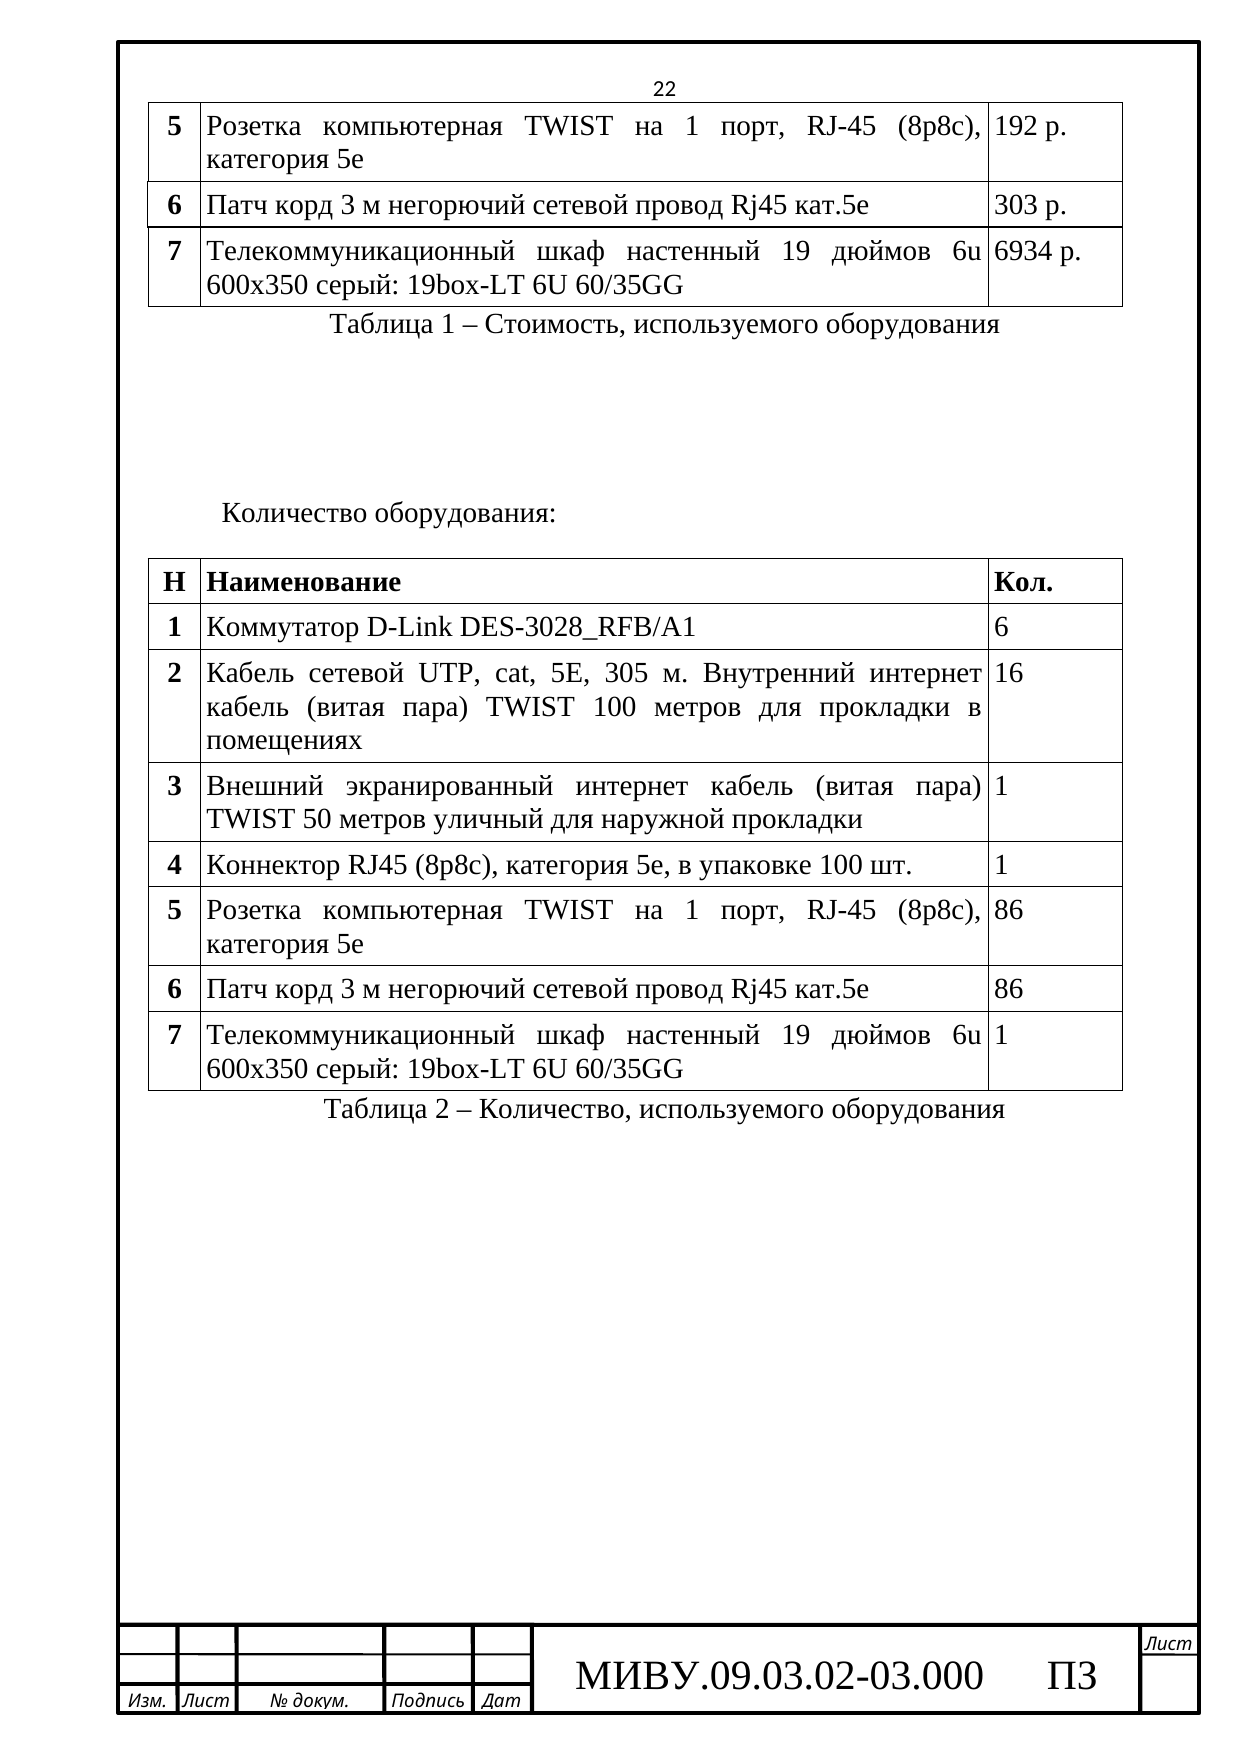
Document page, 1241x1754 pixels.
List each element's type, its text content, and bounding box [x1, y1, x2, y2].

table_cell Коммутатор D-Link DES-3028_RFB/A1 [201, 604, 988, 649]
table_cell 1 [989, 763, 1122, 841]
table_cell 303 р. [989, 182, 1122, 226]
table_cell Патч корд 3 м негорючий сетевой провод Rj45 кат.5е [201, 966, 988, 1011]
table_cell Розетка компьютерная TWIST на 1 порт, RJ-45 (8p8c), категория 5e [201, 887, 988, 965]
table_cell Внешний экранированный интернет кабель (витая пара) TWIST 50 метров уличный для наружной прокладки [201, 763, 988, 841]
table_cell Телекоммуникационный шкаф настенный 19 дюймов 6u 600х350 cерый: 19box-LT 6U 60/35GG [201, 1012, 988, 1090]
table_cell 7 [149, 228, 200, 306]
text Таблица 1 – Стоимость, используемого оборудования [148, 307, 1181, 340]
table_cell 5 [149, 887, 200, 965]
table_header Н [149, 559, 200, 603]
table_cell Телекоммуникационный шкаф настенный 19 дюймов 6u 600х350 cерый: 19box-LT 6U 60/35GG [201, 228, 988, 306]
text Таблица 2 – Количество, используемого оборудования [148, 1091, 1181, 1124]
table_cell 6934 р. [989, 228, 1122, 306]
table_cell Коннектор RJ45 (8p8c), категория 5e, в упаковке 100 шт. [201, 842, 988, 886]
table_cell 1 [989, 842, 1122, 886]
table_cell 5 [149, 103, 200, 181]
table_cell 16 [989, 650, 1122, 761]
table_cell 192 р. [989, 103, 1122, 181]
table_cell 6 [149, 966, 200, 1011]
table_cell 6 [989, 604, 1122, 649]
table_cell 7 [149, 1012, 200, 1090]
table_cell 1 [989, 1012, 1122, 1090]
table_cell 3 [149, 763, 200, 841]
table_cell 4 [149, 842, 200, 886]
table_header Наименование [201, 559, 988, 603]
table_cell 6 [148, 182, 200, 226]
table_cell Розетка компьютерная TWIST на 1 порт, RJ-45 (8p8c), категория 5e [201, 103, 988, 181]
table_cell 86 [989, 966, 1122, 1011]
table_header Кол. [989, 559, 1122, 603]
text Количество оборудования: [148, 495, 1181, 528]
table_cell 1 [149, 604, 200, 649]
table_cell Кабель сетевой UTP, cat, 5E, 305 м. Внутренний интернет кабель (витая пара) TWIST 100 метров для прокладки в помещениях [201, 650, 988, 761]
table_cell 2 [149, 650, 200, 761]
table_cell 86 [989, 887, 1122, 965]
table_cell Патч корд 3 м негорючий сетевой провод Rj45 кат.5е [201, 182, 988, 226]
